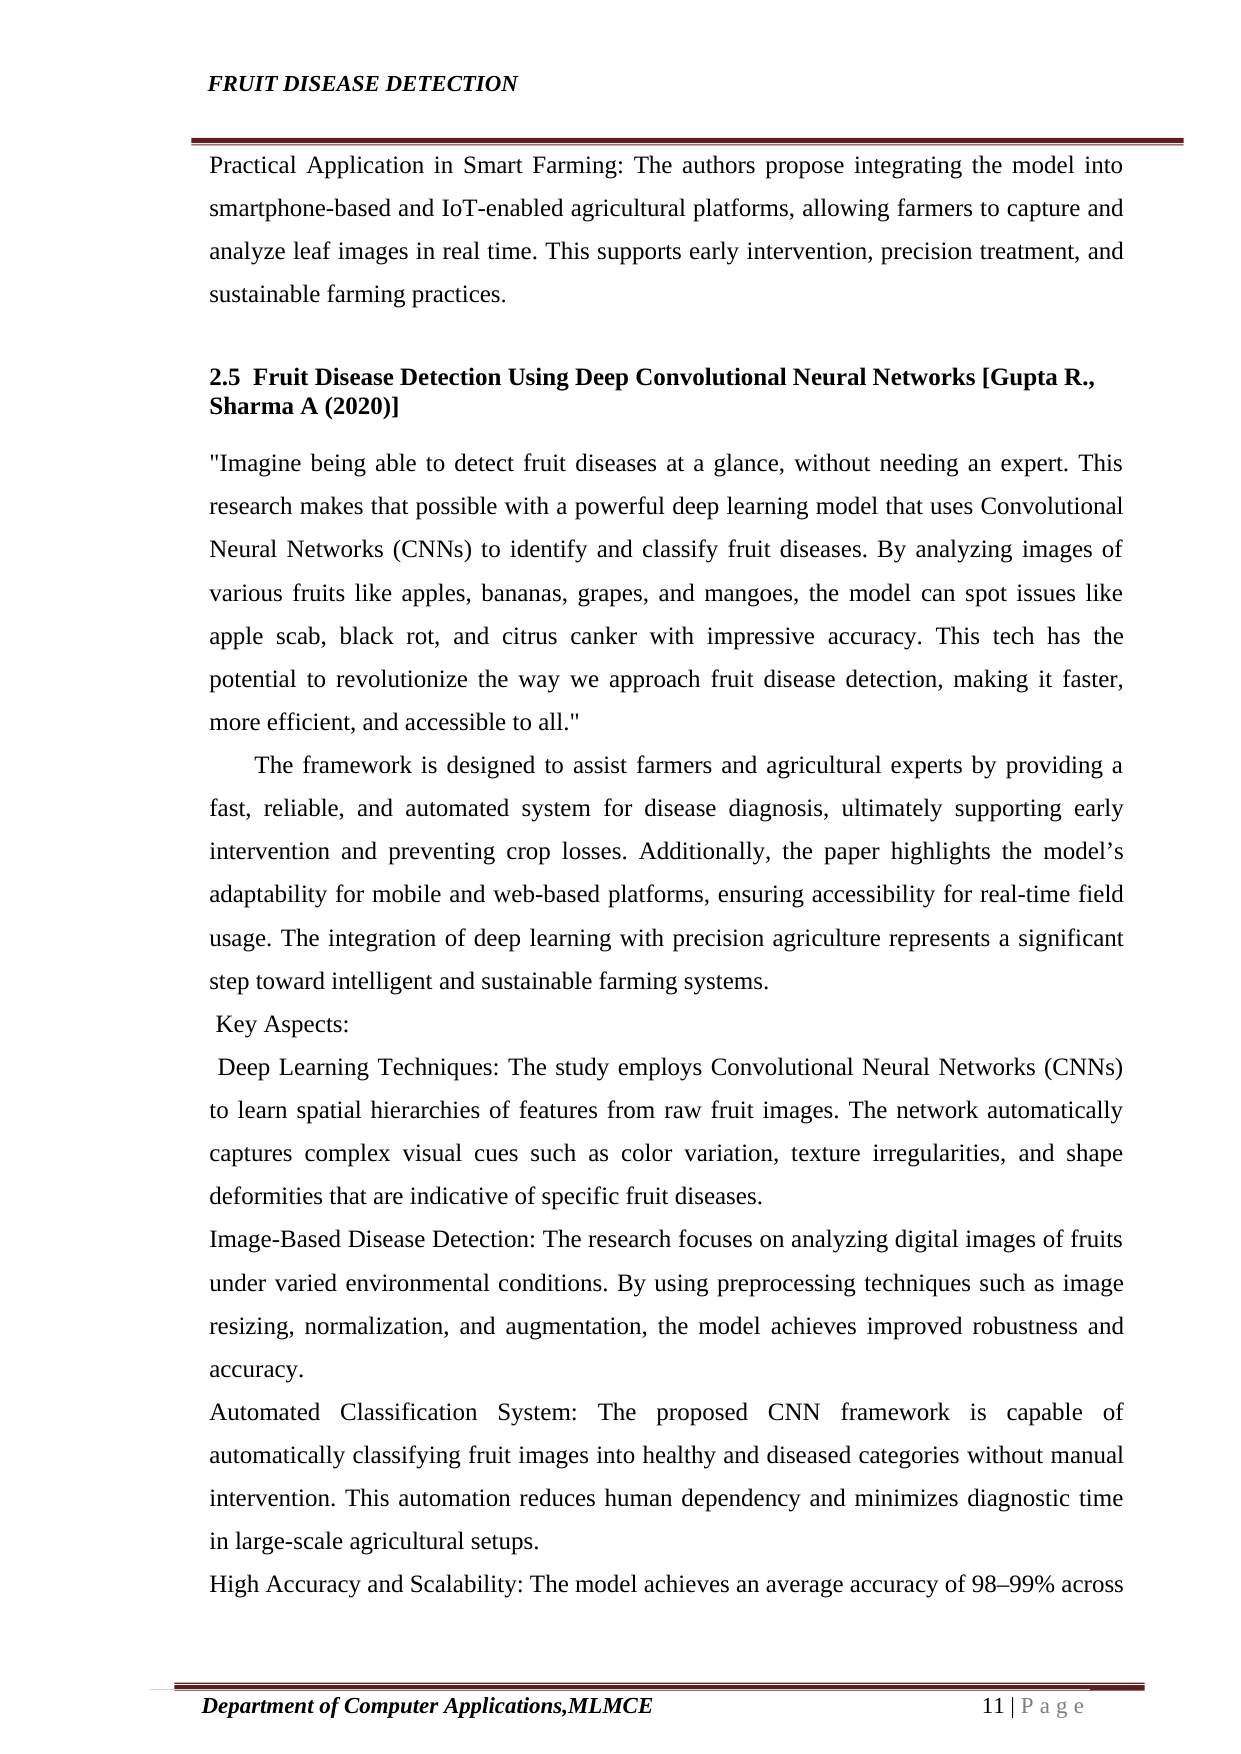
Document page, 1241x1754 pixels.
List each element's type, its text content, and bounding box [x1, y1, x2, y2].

text The framework is designed to assist farmers and agricultural experts by providing a fast, reliable, and automated system for disease diagnosis, ultimately supporting early intervention and preventing crop losses. Additionally, the paper highlights the model’s adaptability for mobile and web-based platforms, ensuring accessibility for real-time field usage. The integration of deep learning with precision agriculture represents a significant step toward intelligent and sustainable farming systems. [209, 750, 1124, 994]
text Automated Classification System: The proposed CNN framework is capable of automatically classifying fruit images into healthy and diseased categories without manual intervention. This automation reduces human dependency and minimizes diagnostic time in large-scale agricultural setups. [209, 1397, 1124, 1555]
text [209, 1569, 1124, 1598]
text Key Aspects: [209, 1009, 1124, 1038]
text Practical Application in Smart Farming: The authors propose integrating the model into smartphone-based and IoT-enabled agricultural platforms, allowing farmers to capture and analyze leaf images in real time. This supports early intervention, precision treatment, and sustainable farming practices. [209, 150, 1124, 308]
text 2.5 Fruit Disease Detection Using Deep Convolutional Neural Networks [Gupta R., Sharma A (2020)] [209, 362, 1124, 419]
text Image-Based Disease Detection: The research focuses on analyzing digital images of fruits under varied environmental conditions. By using preprocessing techniques such as image resizing, normalization, and augmentation, the model achieves improved robustness and accuracy. [209, 1224, 1124, 1383]
text Deep Learning Techniques: The study employs Convolutional Neural Networks (CNNs) to learn spatial hierarchies of features from raw fruit images. The network automatically captures complex visual cues such as color variation, texture irregularities, and shape deformities that are indicative of specific fruit diseases. [209, 1052, 1124, 1210]
text "Imagine being able to detect fruit diseases at a glance, without needing an expert. This research makes that possible with a powerful deep learning model that uses Convolutional Neural Networks (CNNs) to identify and classify fruit diseases. By analyzing images of various fruits like apples, bananas, grapes, and mangoes, the model can spot issues like apple scab, black rot, and citrus canker with impressive accuracy. This tech has the potential to revolutionize the way we approach fruit disease detection, making it faster, more efficient, and accessible to all." [209, 448, 1124, 736]
